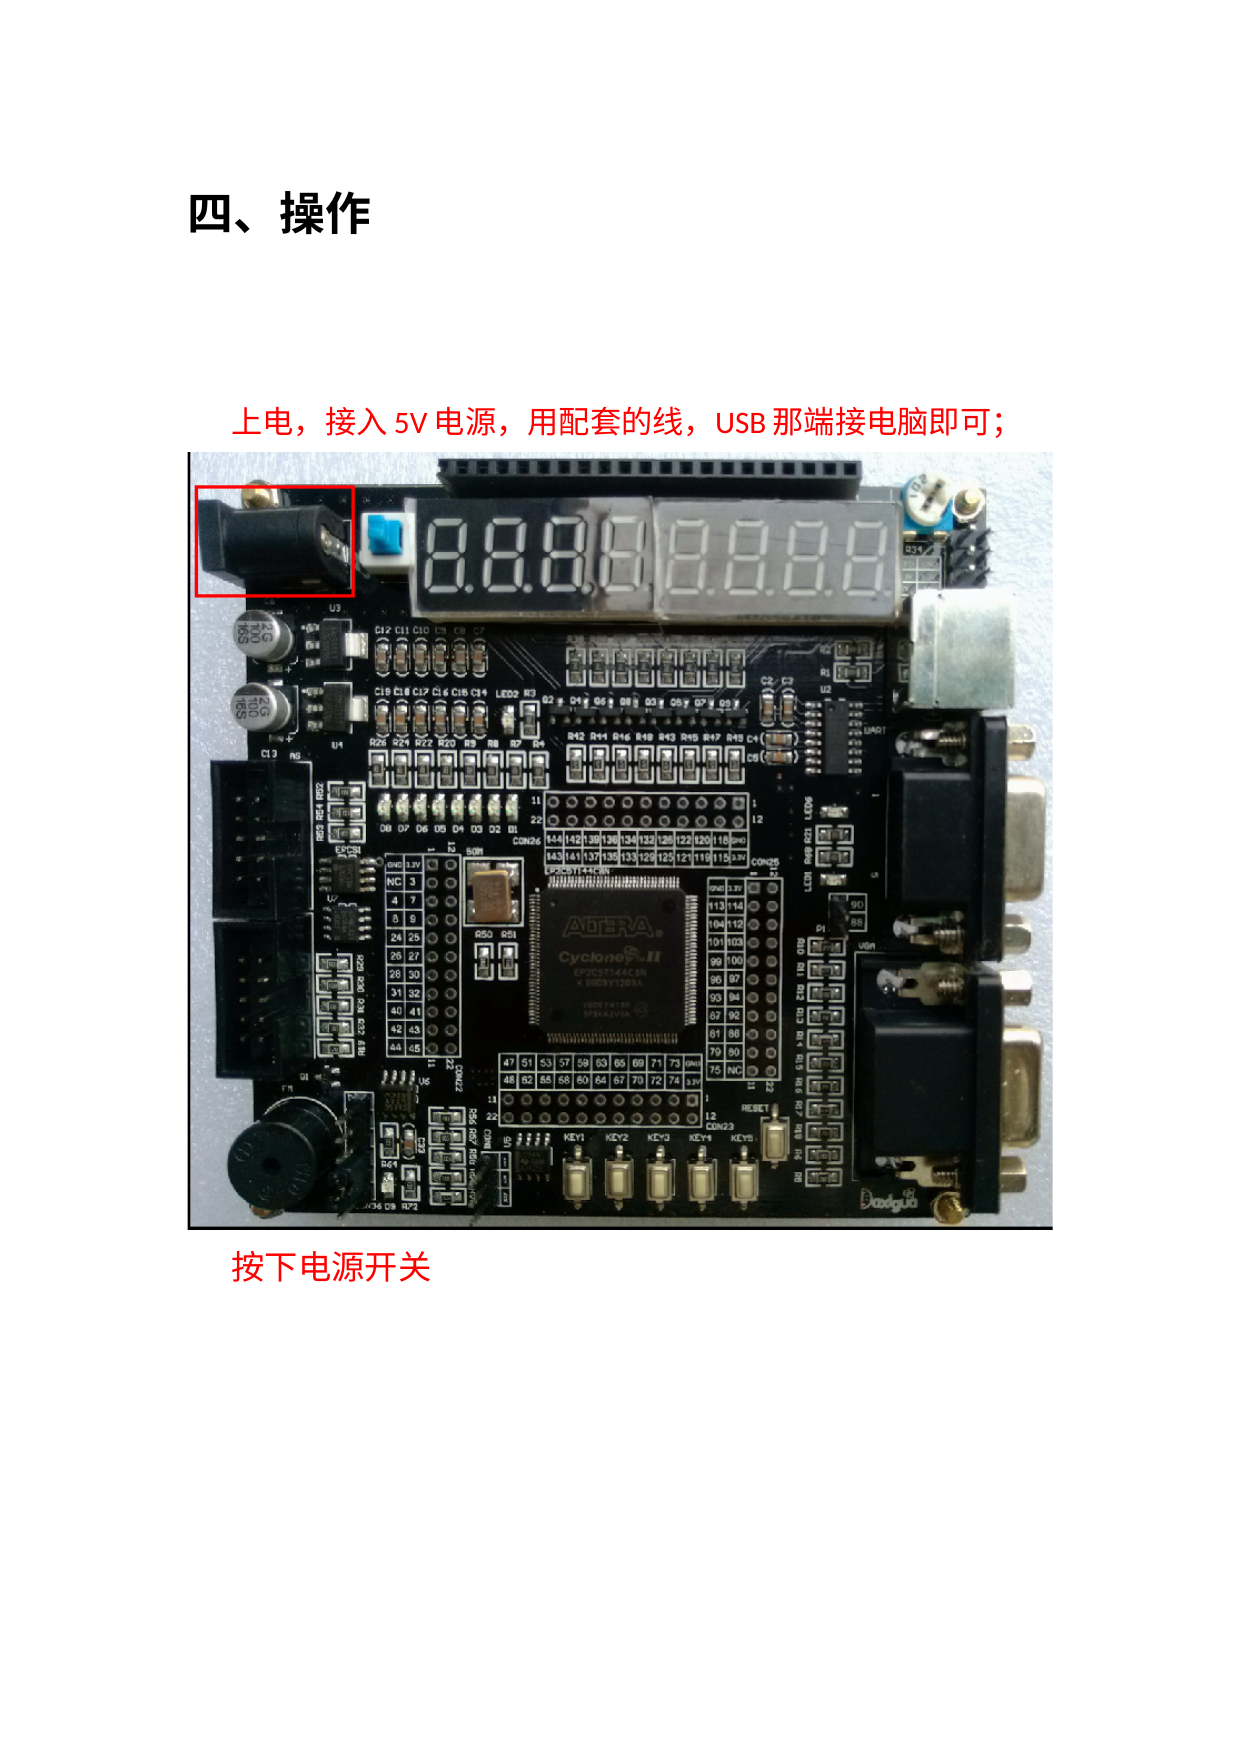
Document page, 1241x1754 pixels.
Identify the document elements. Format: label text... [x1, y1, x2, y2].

text 按下电源开关 [187, 1232, 1053, 1297]
text 上电，接入5V电源，用配套的线，USB那端接电脑即可； [187, 387, 1053, 452]
subtitle 四、操作 [187, 162, 1053, 259]
picture [187, 452, 1053, 1230]
